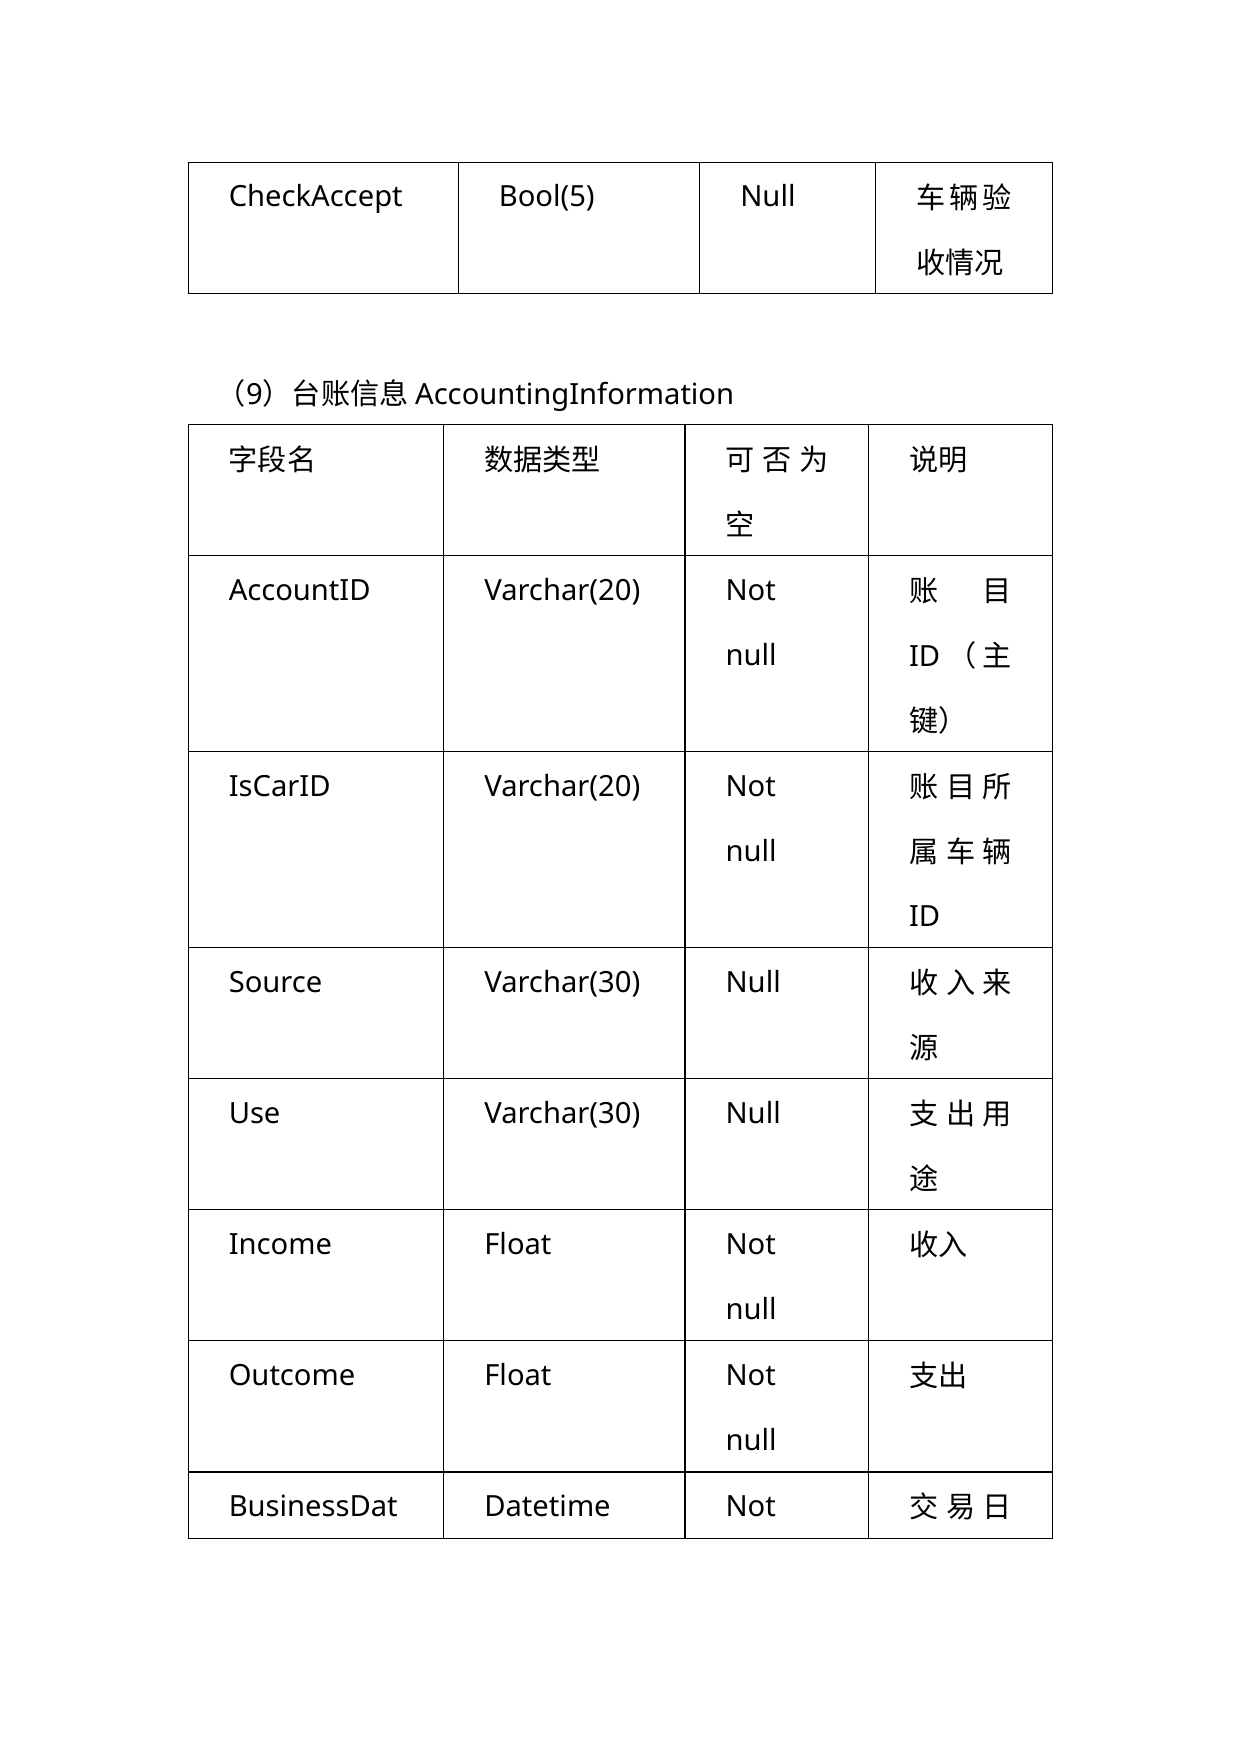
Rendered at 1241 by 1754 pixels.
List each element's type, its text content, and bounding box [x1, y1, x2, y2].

table_cell Null [700, 163, 875, 293]
table_cell Income [189, 1210, 443, 1340]
table_cell Varchar(30) [444, 948, 684, 1078]
table_cell 支出用途 [869, 1079, 1052, 1209]
table_cell Null [686, 1079, 868, 1209]
table_cell 账目ID（主键） [869, 556, 1052, 751]
table_cell CheckAccept [189, 163, 458, 293]
table_header 可否为空 [686, 425, 868, 555]
table_cell Varchar(20) [444, 556, 684, 751]
table_cell Float [444, 1210, 684, 1340]
table_cell Varchar(30) [444, 1079, 684, 1209]
table_header 数据类型 [444, 425, 684, 555]
table_header 字段名 [189, 425, 443, 555]
table_cell 账目所属车辆ID [869, 752, 1052, 947]
table_header 说明 [869, 425, 1052, 555]
table_cell Not null [686, 1210, 868, 1340]
table_cell Not null [686, 556, 868, 751]
table_cell 车辆验收情况 [876, 163, 1052, 293]
table_cell IsCarID [189, 752, 443, 947]
table_cell 交易日期 [869, 1473, 1052, 1537]
table_cell Not null [686, 752, 868, 947]
table_cell Datetime [444, 1473, 684, 1537]
table_cell AccountID [189, 556, 443, 751]
table_cell Use [189, 1079, 443, 1209]
table_cell BusinessDate [189, 1473, 443, 1537]
text （9）台账信息 AccountingInformation [217, 359, 1023, 424]
table_cell 支出 [869, 1341, 1052, 1471]
table_cell Varchar(20) [444, 752, 684, 947]
table_cell Float [444, 1341, 684, 1471]
table_cell Source [189, 948, 443, 1078]
table_cell Not null [686, 1473, 868, 1537]
table_cell Not null [686, 1341, 868, 1471]
table_cell 收入 [869, 1210, 1052, 1340]
table_cell Outcome [189, 1341, 443, 1471]
table_cell Null [686, 948, 868, 1078]
table_cell Bool(5) [459, 163, 699, 293]
table_cell 收入来源 [869, 948, 1052, 1078]
